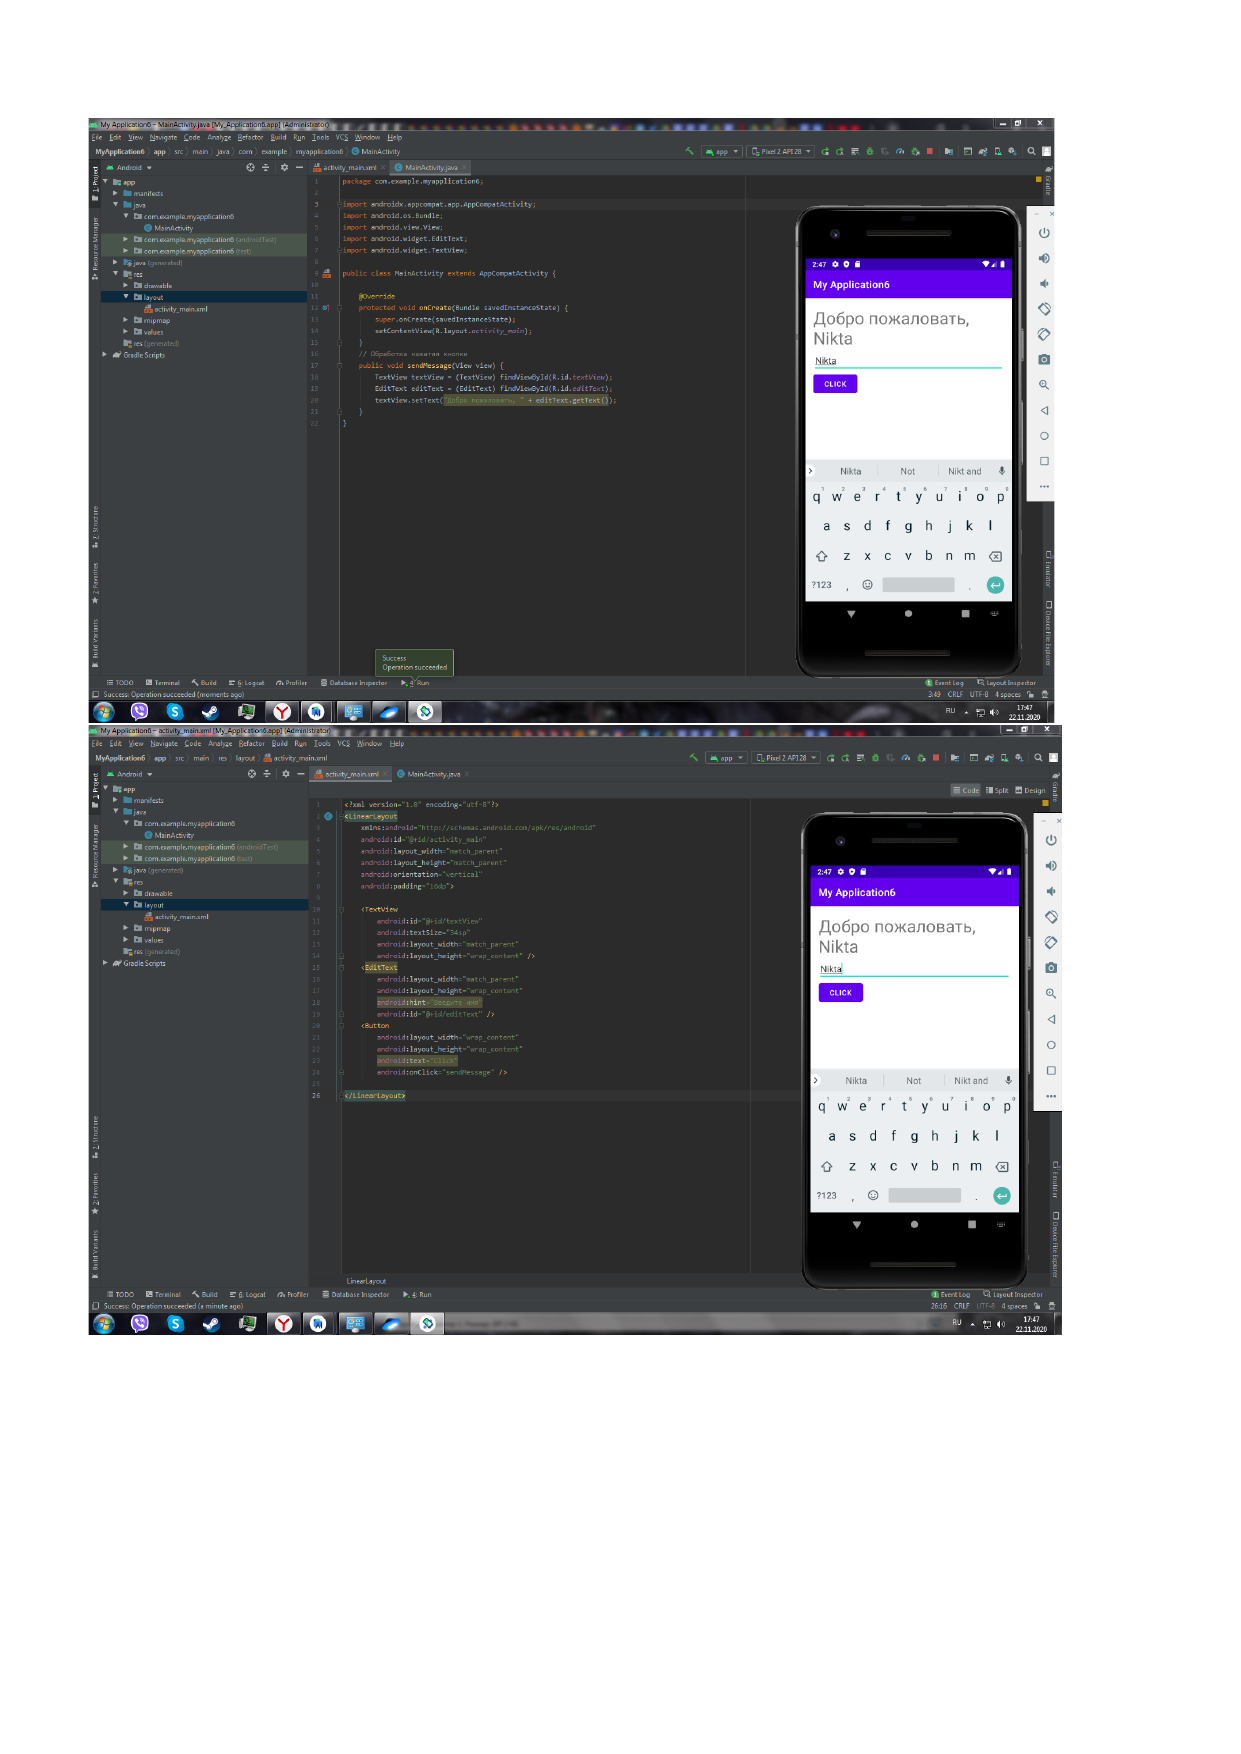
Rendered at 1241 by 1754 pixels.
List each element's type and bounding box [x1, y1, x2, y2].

picture [88, 118, 1055, 723]
picture [88, 725, 1062, 1335]
